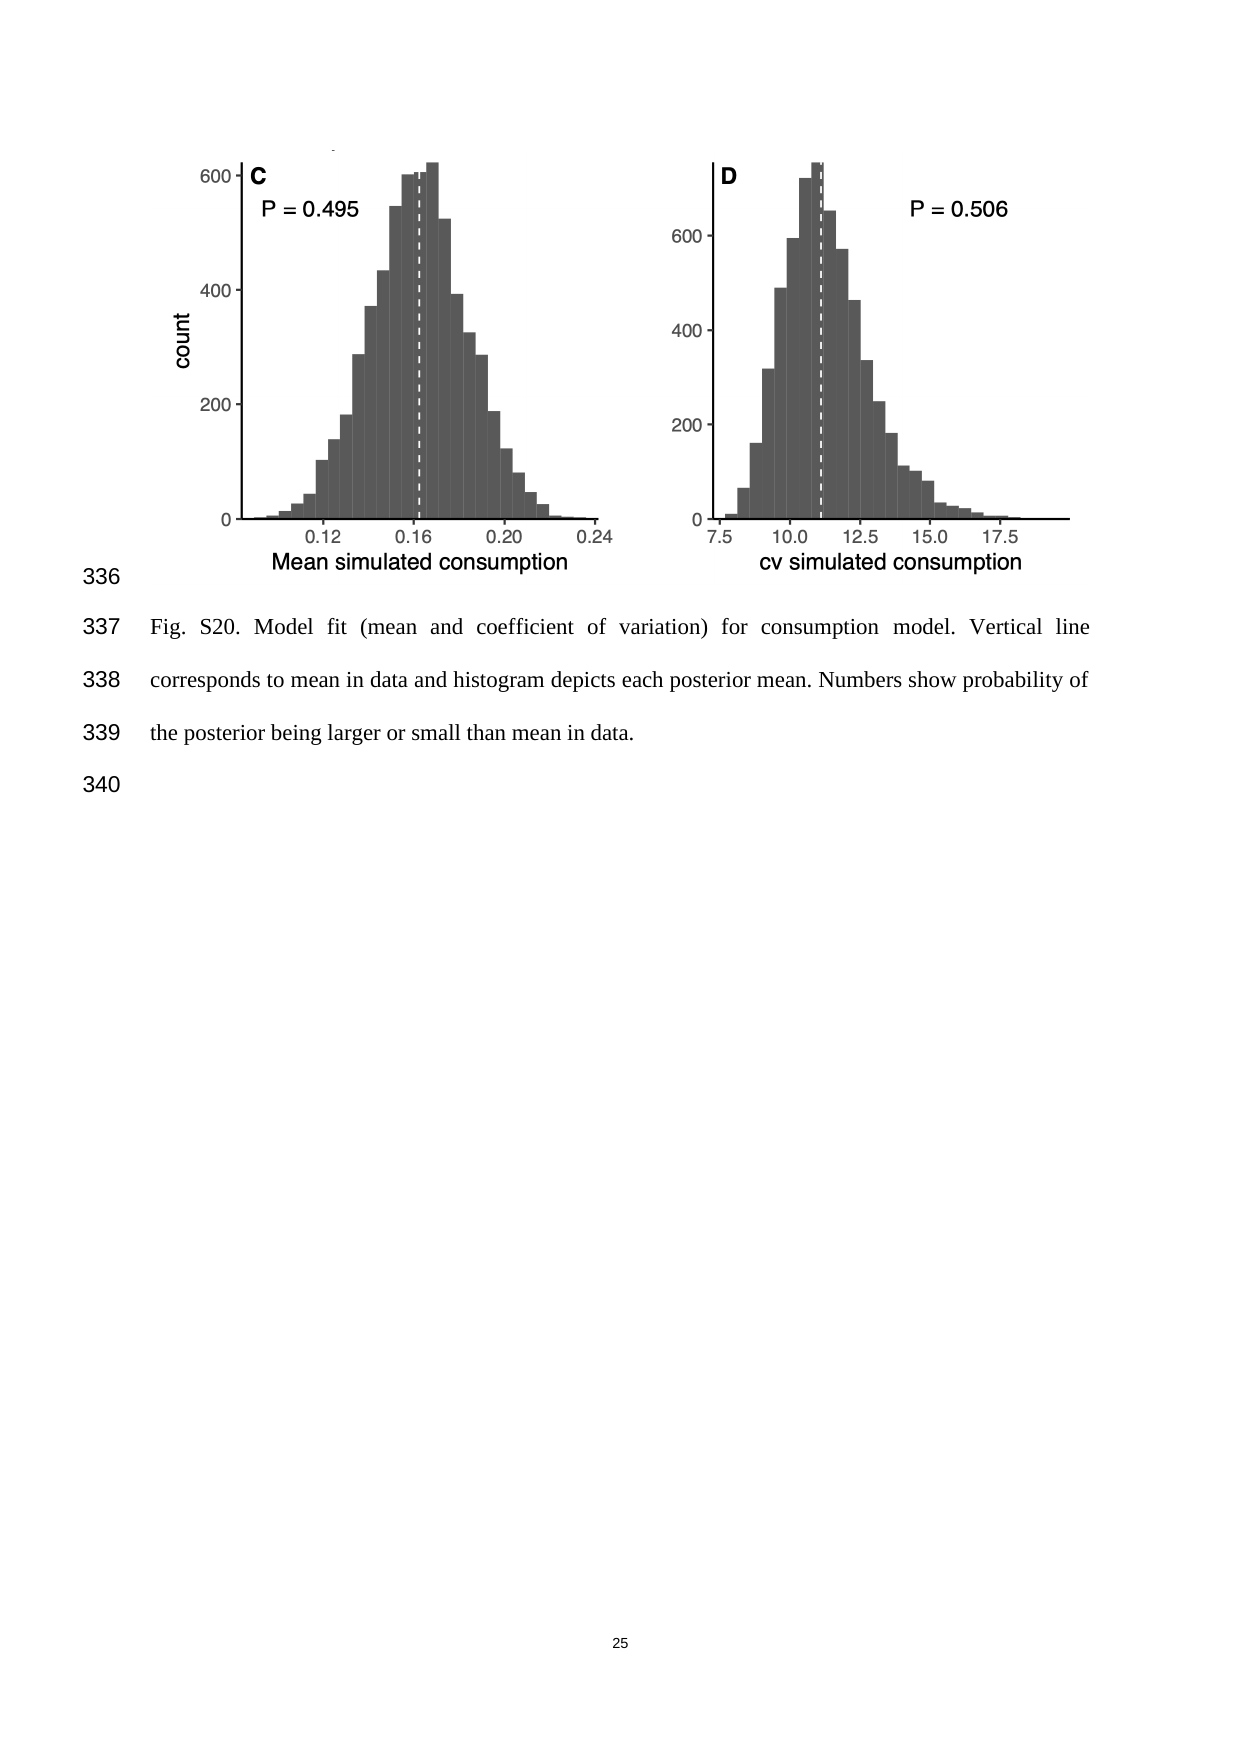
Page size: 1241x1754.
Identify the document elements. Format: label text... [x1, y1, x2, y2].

picture [150, 150, 1091, 585]
text Fig. S20. Model fit (mean and coefficient of variation) for consumption model. Vertical line corresponds to mean in data and histogram depicts each posterior mean. Numbers show probability of the posterior being larger or small than mean in data. [150, 613, 1090, 745]
